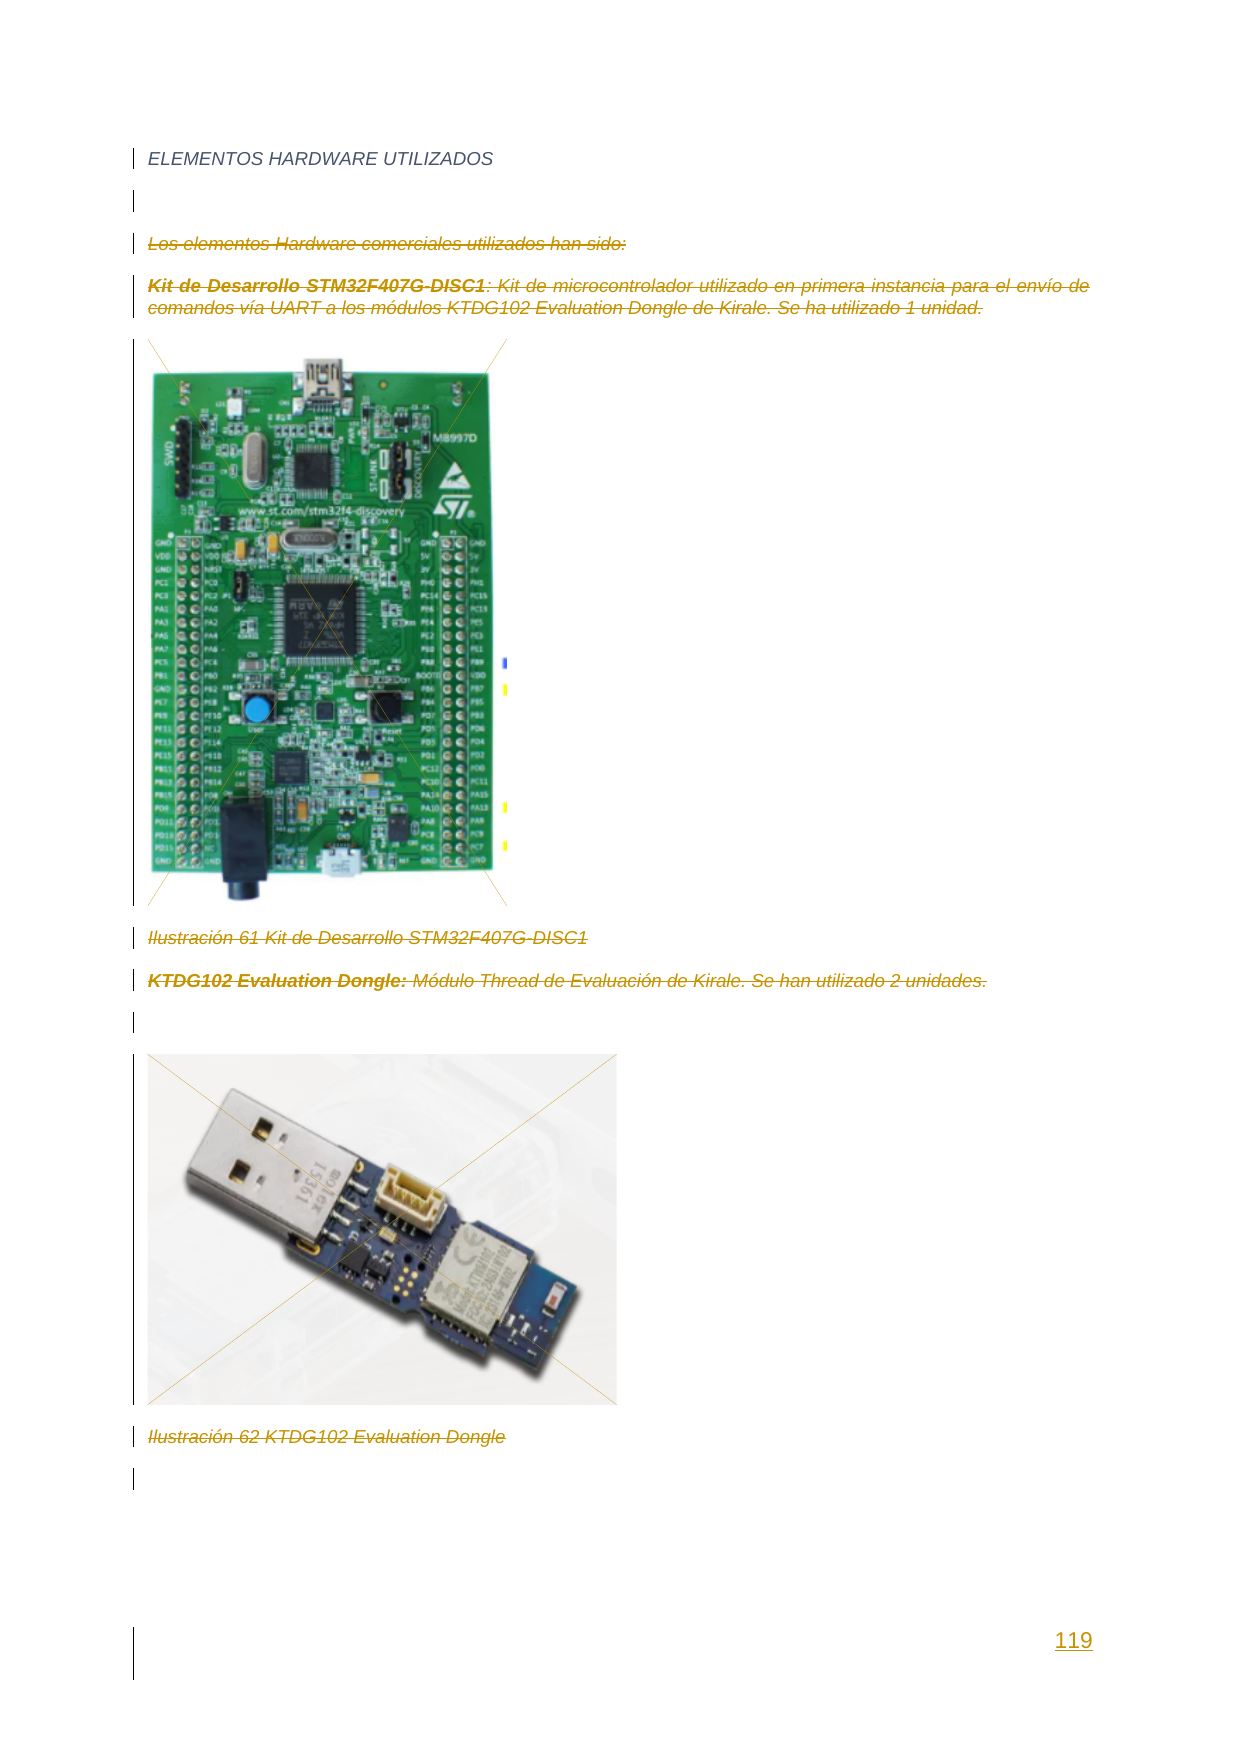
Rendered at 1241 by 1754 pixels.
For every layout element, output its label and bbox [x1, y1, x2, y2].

picture [148, 624, 506, 907]
picture [328, 341, 507, 904]
picture [147, 340, 326, 905]
picture [149, 1231, 615, 1405]
picture [384, 1055, 617, 1404]
picture [147, 1055, 381, 1404]
picture [148, 338, 506, 621]
picture [149, 1054, 615, 1228]
